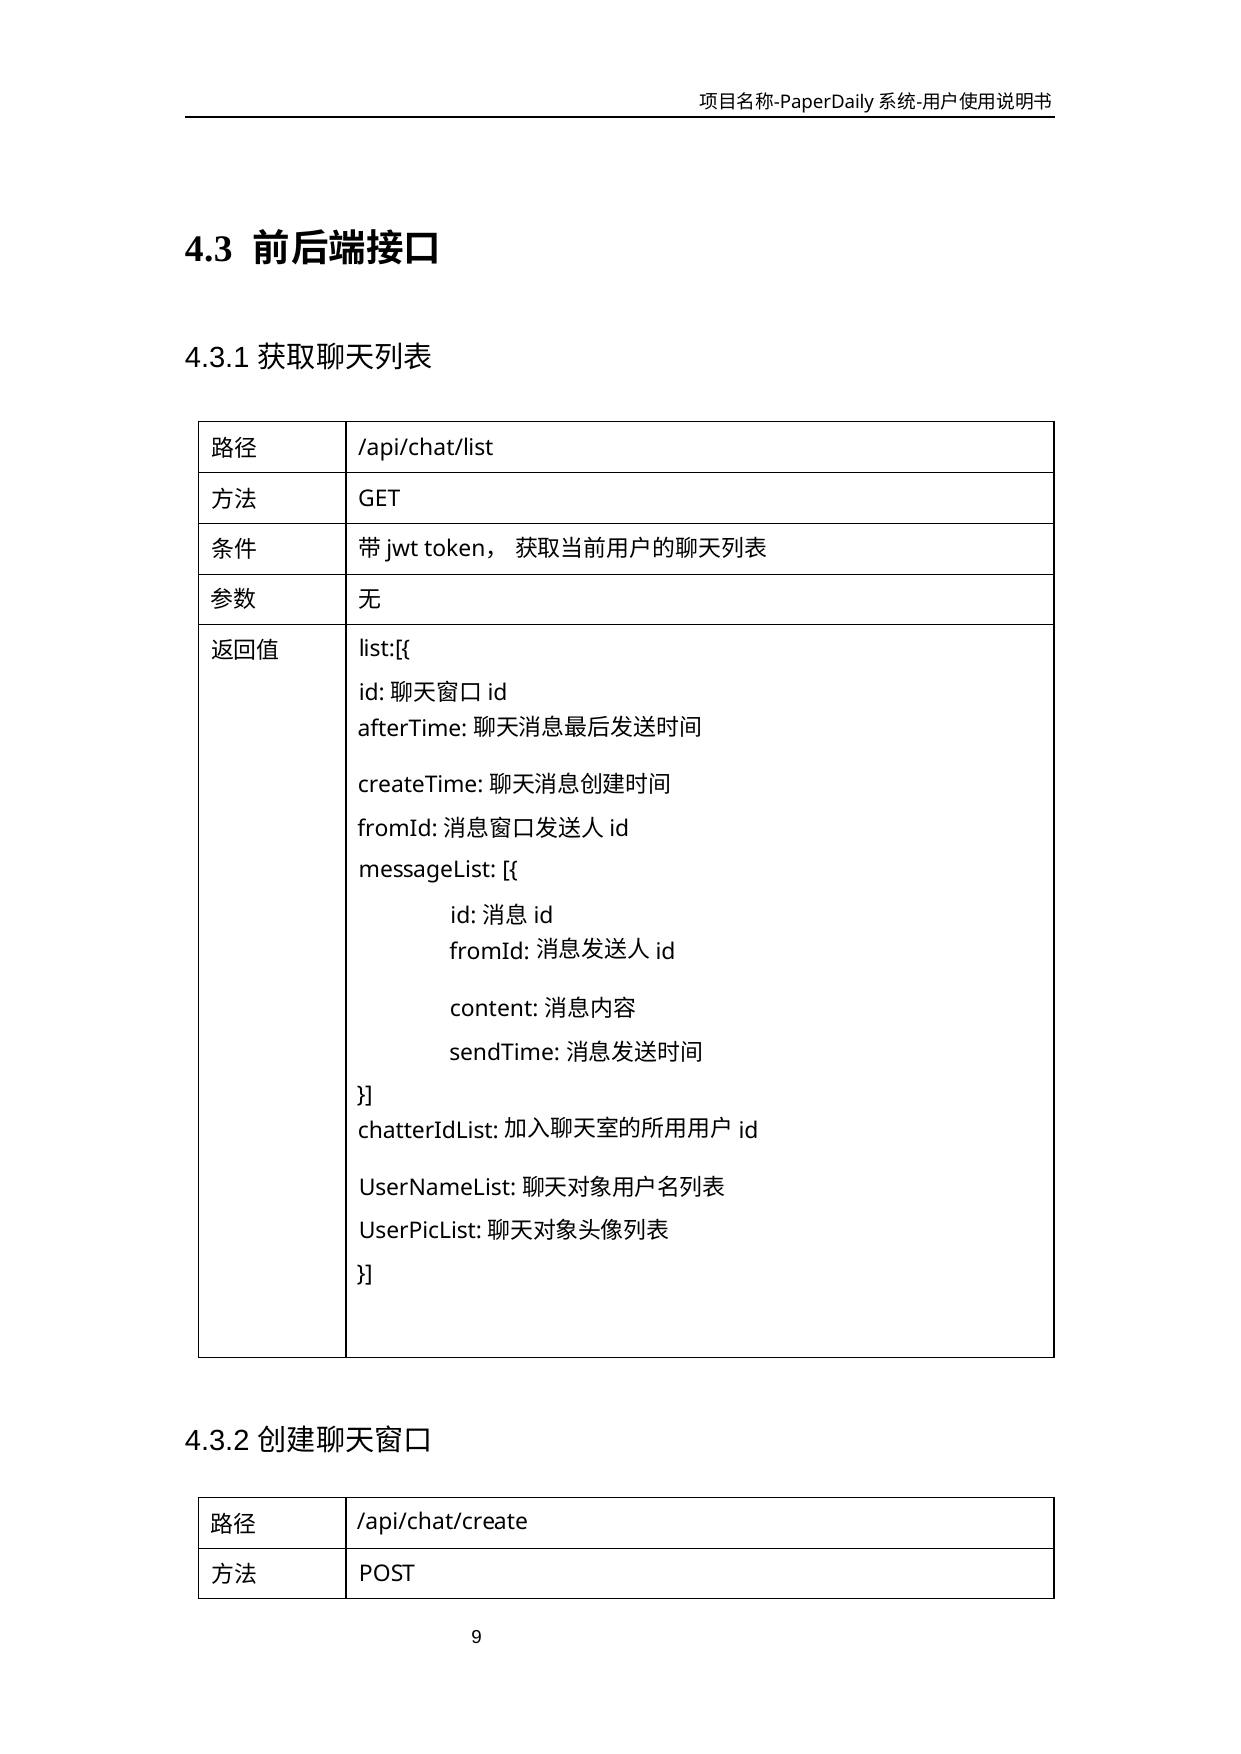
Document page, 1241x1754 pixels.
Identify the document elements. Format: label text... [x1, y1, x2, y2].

table_cell 方法 [199, 1549, 345, 1598]
subtitle 4.3.2 创建聊天窗口 [184, 1417, 1058, 1459]
table_cell 带 jwt token， 获取当前用户的聊天列表 [347, 524, 1053, 573]
table_header 路径 [199, 1498, 345, 1548]
table_cell 参数 [199, 575, 345, 624]
table_cell 条件 [199, 524, 345, 573]
table_cell 无 [347, 575, 1053, 624]
subtitle 4.3 前后端接口 [184, 218, 1058, 272]
table_cell POST [347, 1549, 1053, 1598]
table_header 路径 [199, 422, 345, 472]
table_cell 返回值 [199, 625, 345, 1357]
table_cell list:[{ id: 聊天窗口 id afterTime: 聊天消息最后发送时间 createTime: 聊天消息创建时间 fromId: 消息窗口发送人 id messageList: [{ id: 消息 id fromId: 消息发送人 id content: 消息内容 sendTime: 消息发送时间 }] chatterIdList: 加入聊天室的所用用户 id UserNameList: 聊天对象用户名列表 UserPicList: 聊天对象头像列表 }] [347, 625, 1053, 1357]
table_header /api/chat/list [347, 422, 1053, 472]
subtitle 4.3.1 获取聊天列表 [184, 333, 1058, 376]
table_header /api/chat/create [347, 1498, 1053, 1548]
table_cell 方法 [199, 473, 345, 523]
table_cell GET [347, 473, 1053, 523]
